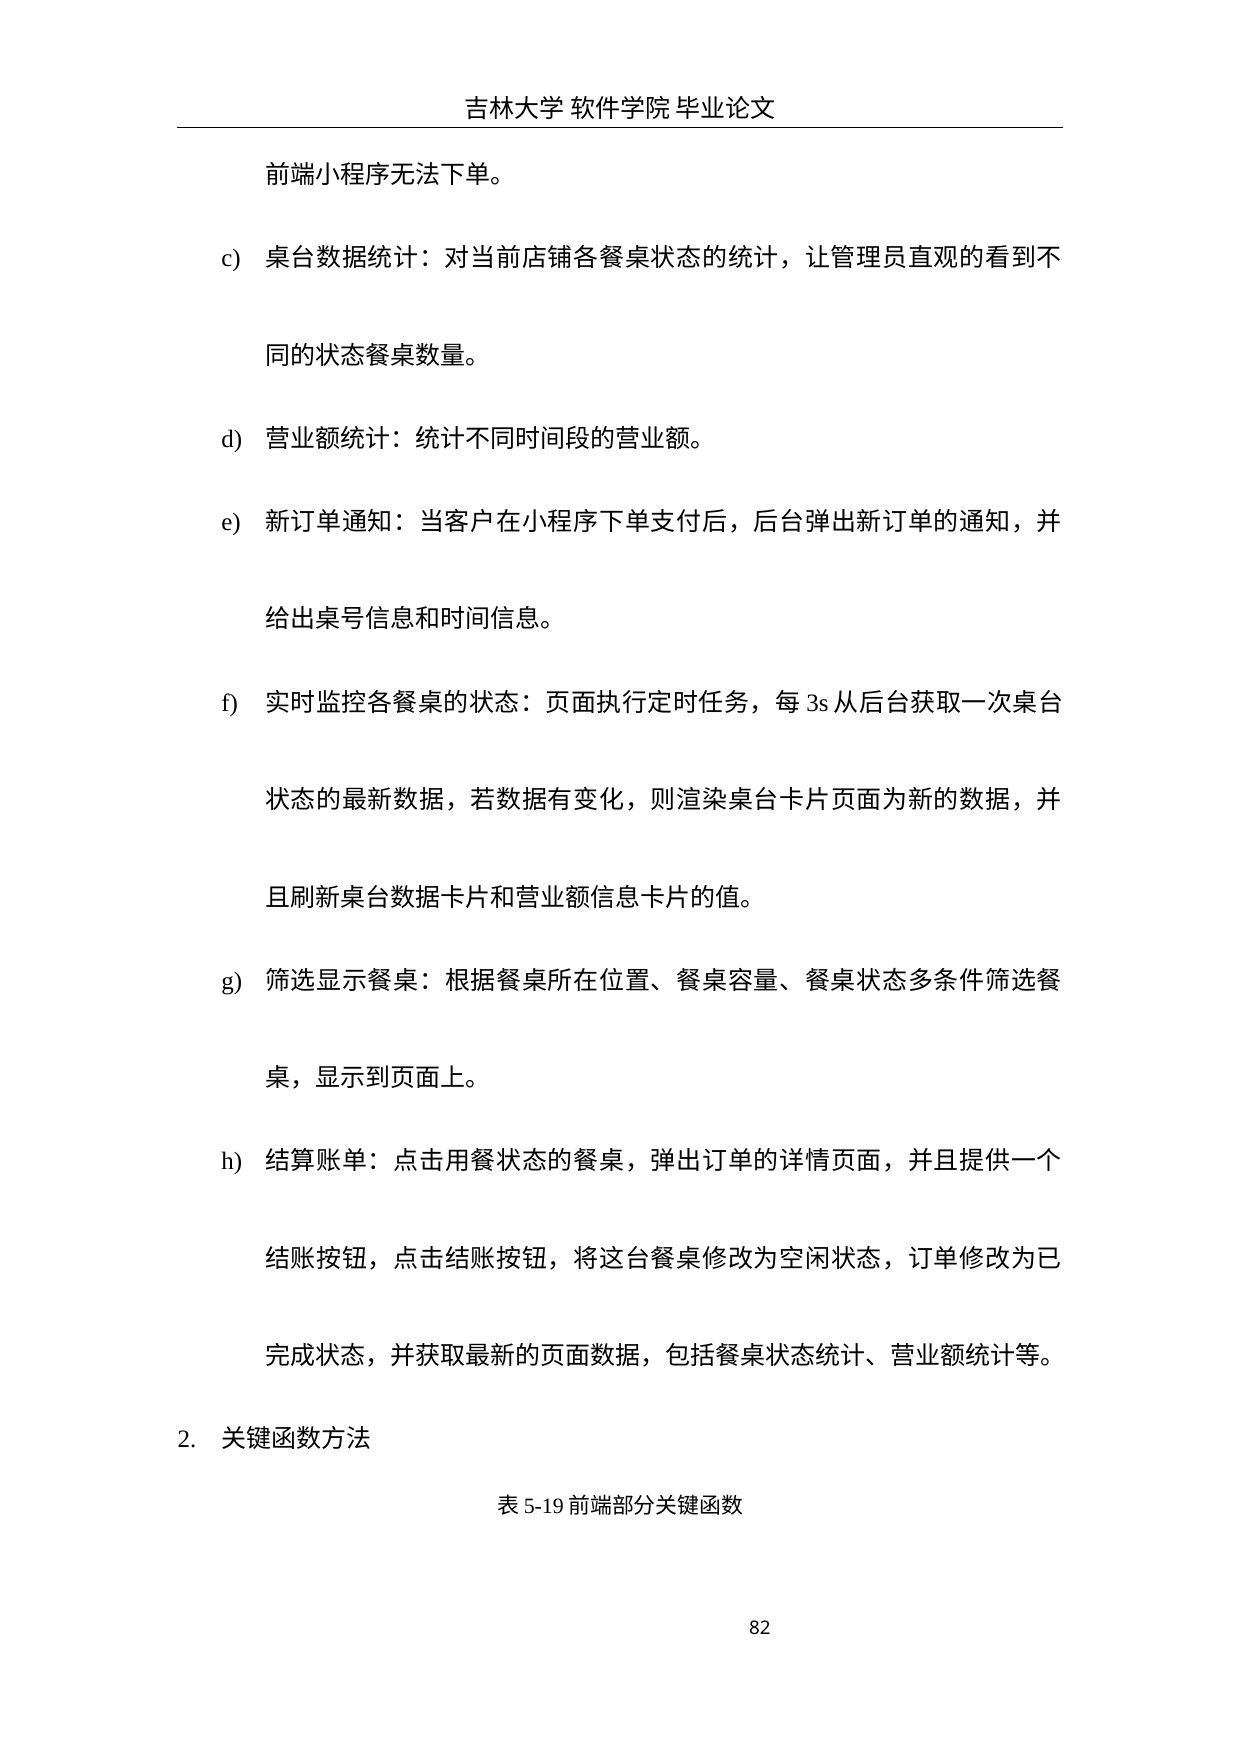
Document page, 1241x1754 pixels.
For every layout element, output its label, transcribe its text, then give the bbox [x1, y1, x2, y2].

list 新订单通知：当客户在小程序下单支付后，后台弹出新订单的通知，并给出桌号信息和时间信息。 [221, 487, 1063, 649]
list 筛选显示餐桌：根据餐桌所在位置、餐桌容量、餐桌状态多条件筛选餐桌，显示到页面上。 [221, 946, 1063, 1108]
list 营业额统计：统计不同时间段的营业额。 [221, 404, 1063, 469]
list 桌台数据统计：对当前店铺各餐桌状态的统计，让管理员直观的看到不同的状态餐桌数量。 [221, 223, 1063, 386]
list 关键函数方法 [177, 1404, 1063, 1469]
text 表5-19前端部分关键函数 [177, 1488, 1063, 1520]
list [221, 140, 1063, 205]
list 结算账单：点击用餐状态的餐桌，弹出订单的详情页面，并且提供一个结账按钮，点击结账按钮，将这台餐桌修改为空闲状态，订单修改为已完成状态，并获取最新的页面数据，包括餐桌状态统计、营业额统计等。 [221, 1126, 1063, 1386]
list 实时监控各餐桌的状态：页面执行定时任务，每3s从后台获取一次桌台状态的最新数据，若数据有变化，则渲染桌台卡片页面为新的数据，并且刷新桌台数据卡片和营业额信息卡片的值。 [221, 668, 1063, 928]
